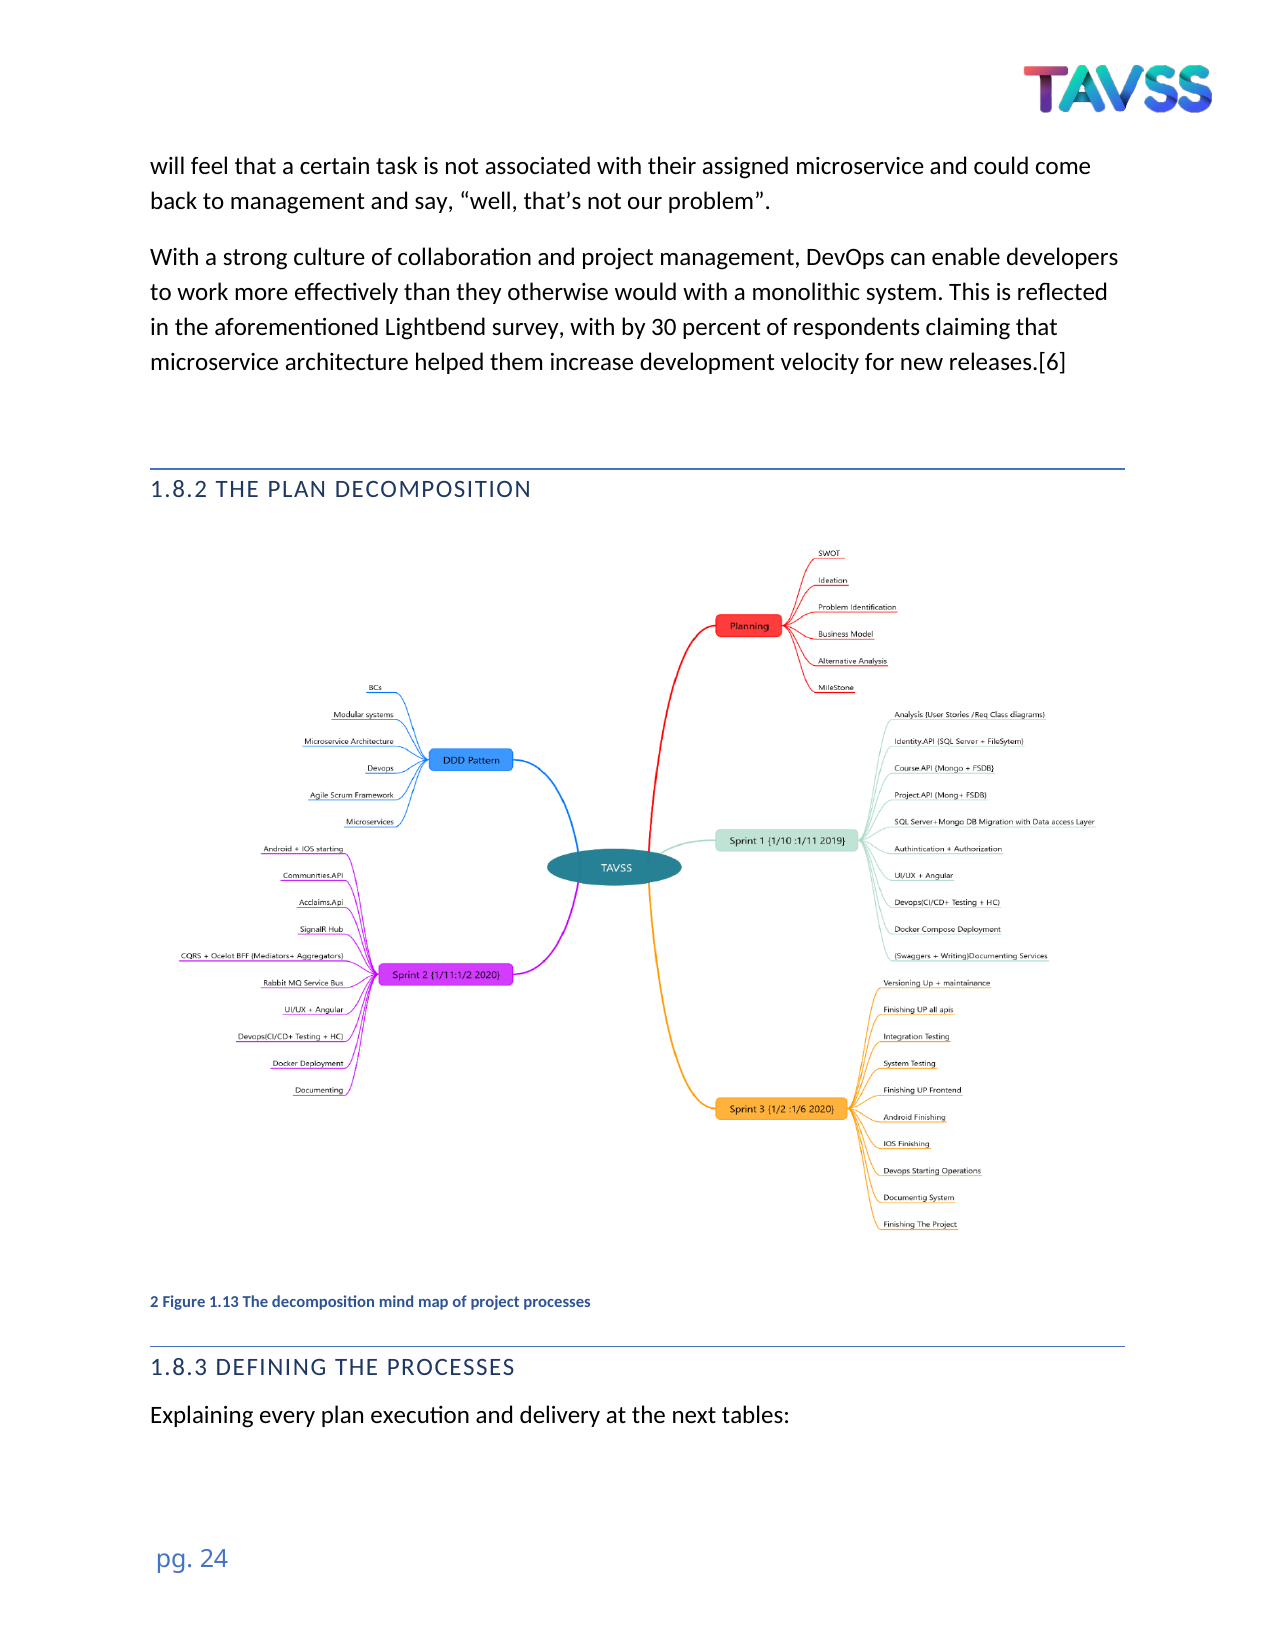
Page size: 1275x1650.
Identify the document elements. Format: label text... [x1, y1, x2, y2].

subtitle 1.8.2 The plan decomposition [150, 470, 1125, 504]
subtitle 1.8.3 Defining The Processes [150, 1347, 1125, 1382]
picture [150, 521, 1124, 1266]
picture [1002, 41, 1236, 135]
text Explaining every plan execution and delivery at the next tables: [150, 1399, 1125, 1429]
text With a strong culture of collaboration and project management, DevOps can enable developers to work more effectively than they otherwise would with a monolithic system. This is reflected in the aforementioned Lightbend survey, with by 30 percent of respondents claiming that microservice architecture helped them increase development velocity for new releases.[6] [150, 241, 1125, 376]
